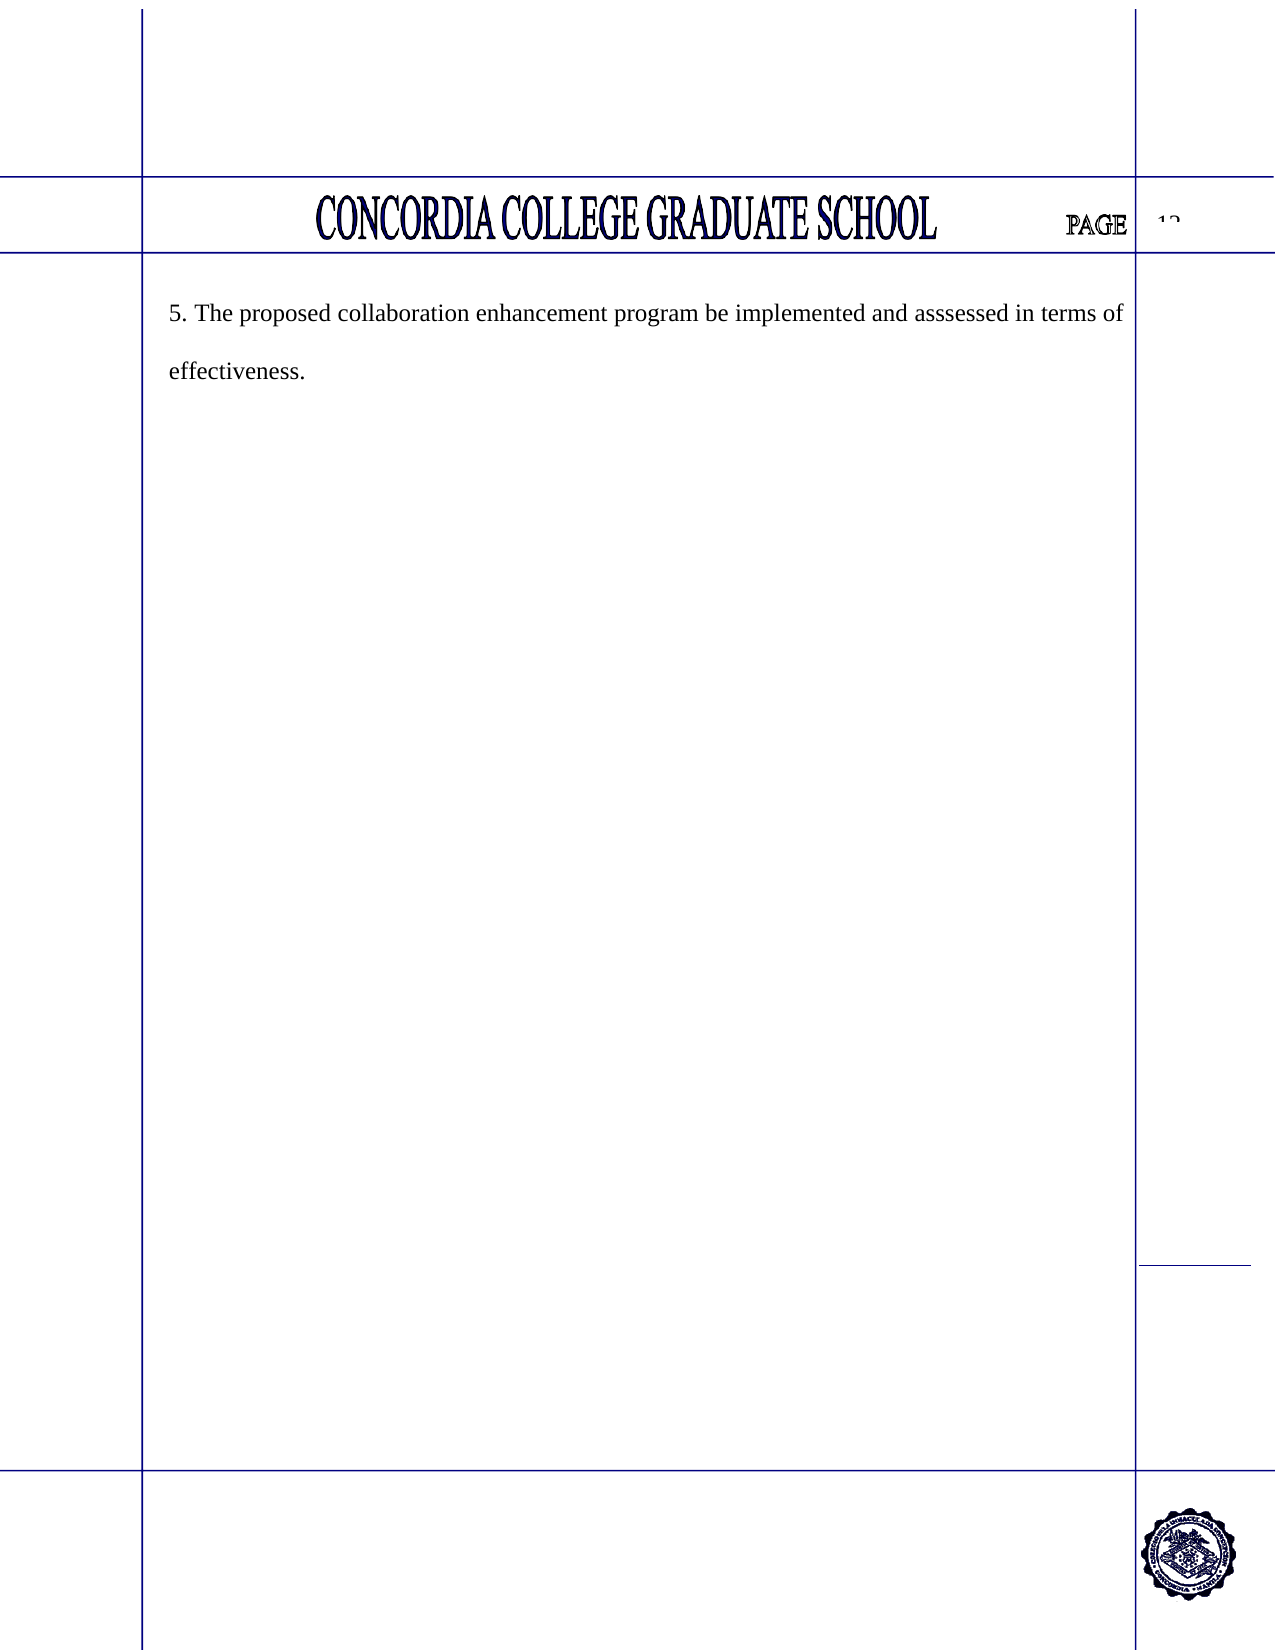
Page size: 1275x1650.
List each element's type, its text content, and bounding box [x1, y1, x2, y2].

picture [316, 195, 937, 240]
picture [1066, 214, 1127, 235]
picture [1141, 1508, 1236, 1602]
list The proposed collaboration enhancement program be implemented and asssessed in terms of effectiveness. [169, 298, 1125, 385]
